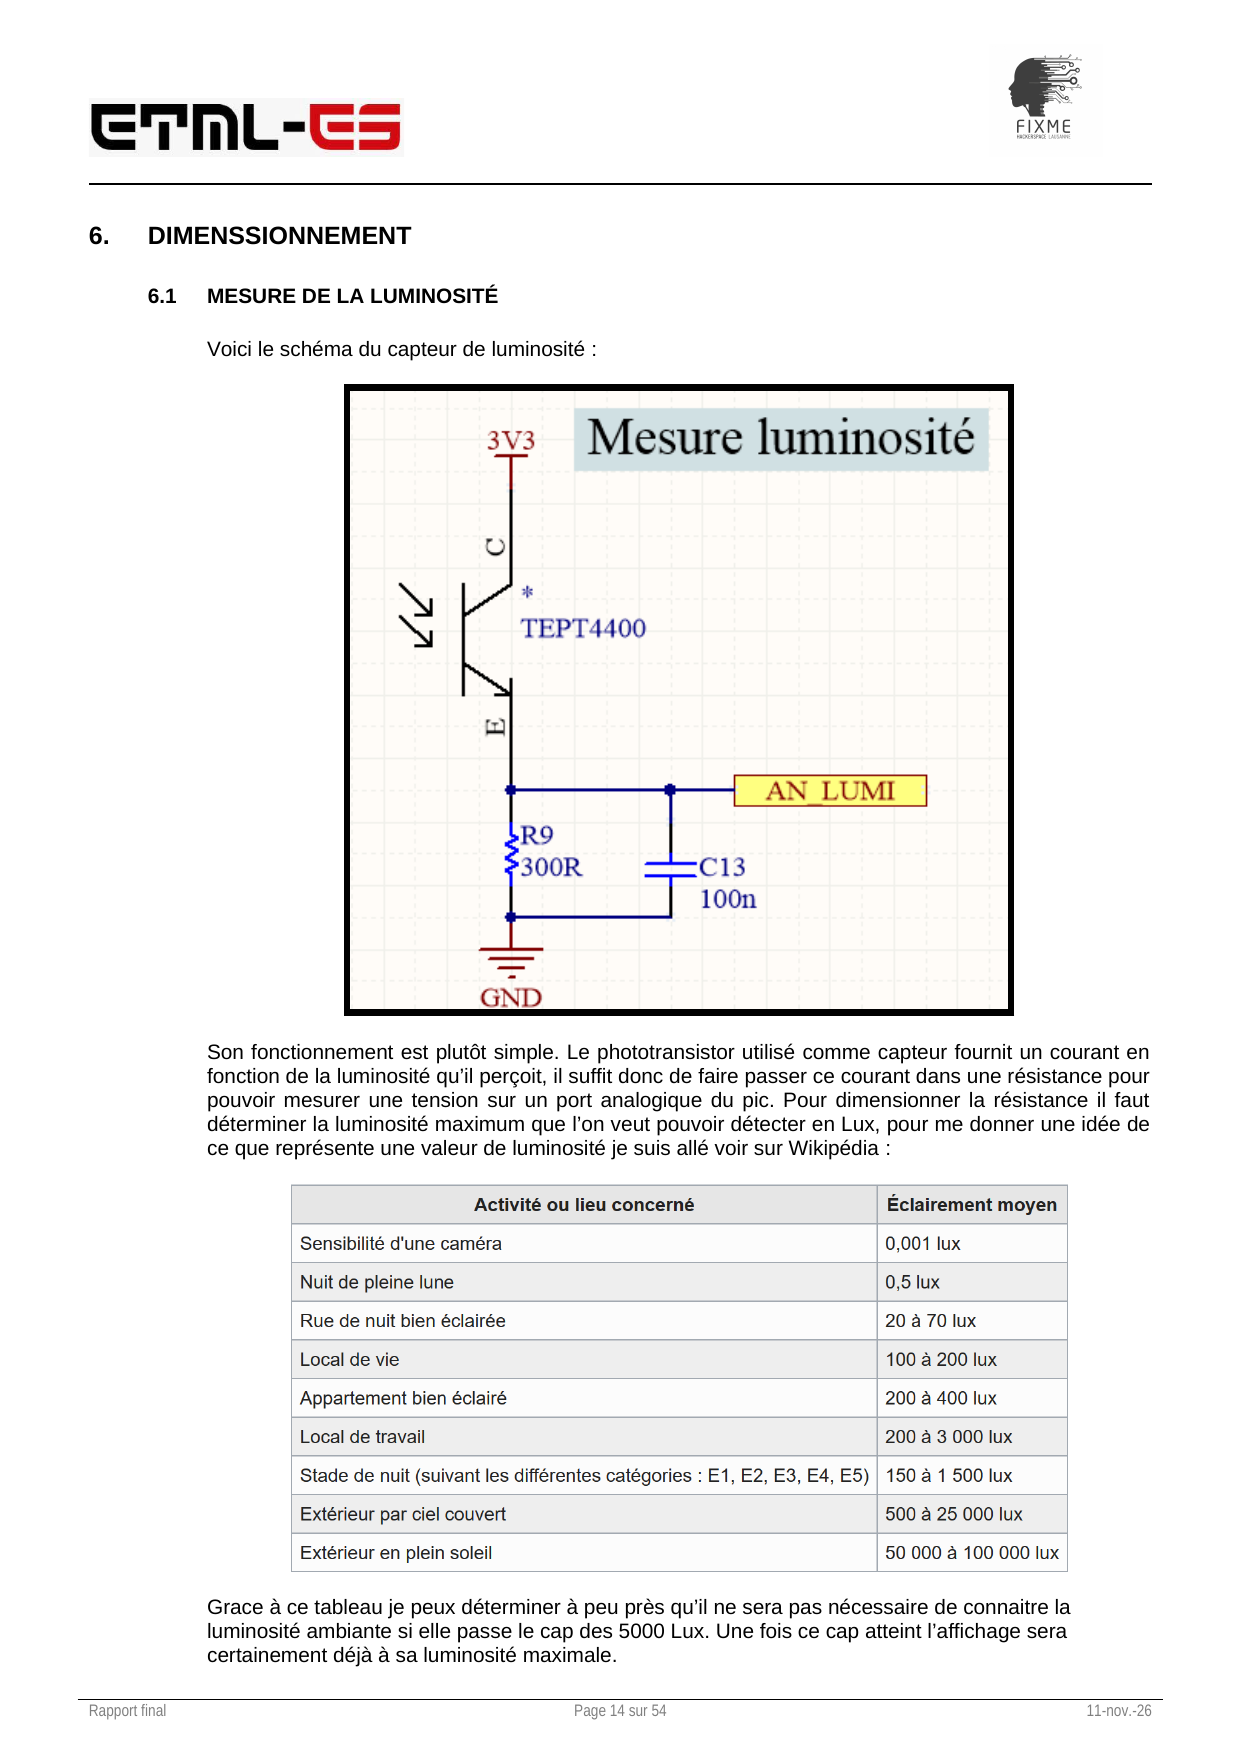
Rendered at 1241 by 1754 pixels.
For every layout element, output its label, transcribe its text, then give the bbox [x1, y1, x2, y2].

text Son fonctionnement est plutôt simple. Le phototransistor utilisé comme capteur fournit un courant en fonction de la luminosité qu’il perçoit, il suffit donc de faire passer ce courant dans une résistance pour pouvoir mesurer une tension sur un port analogique du pic. Pour dimensionner la résistance il faut déterminer la luminosité maximum que l’on veut pouvoir détecter en Lux, pour me donner une idée de ce que représente une valeur de luminosité je suis allé voir sur Wikipédia : [207, 1039, 1152, 1159]
text Voici le schéma du capteur de luminosité : [207, 336, 1152, 360]
picture [350, 391, 1008, 1009]
subtitle Dimenssionnement [89, 221, 1152, 250]
subtitle Mesure de la luminosité [148, 284, 1152, 308]
picture [988, 44, 1104, 157]
text Grace à ce tableau je peux déterminer à peu près qu’il ne sera pas nécessaire de connaitre la luminosité ambiante si elle passe le cap des 5000 Lux. Une fois ce cap atteint l’affichage sera certainement déjà à sa luminosité maximale. [207, 1595, 1152, 1667]
picture [88, 98, 405, 157]
picture [288, 1183, 1070, 1572]
